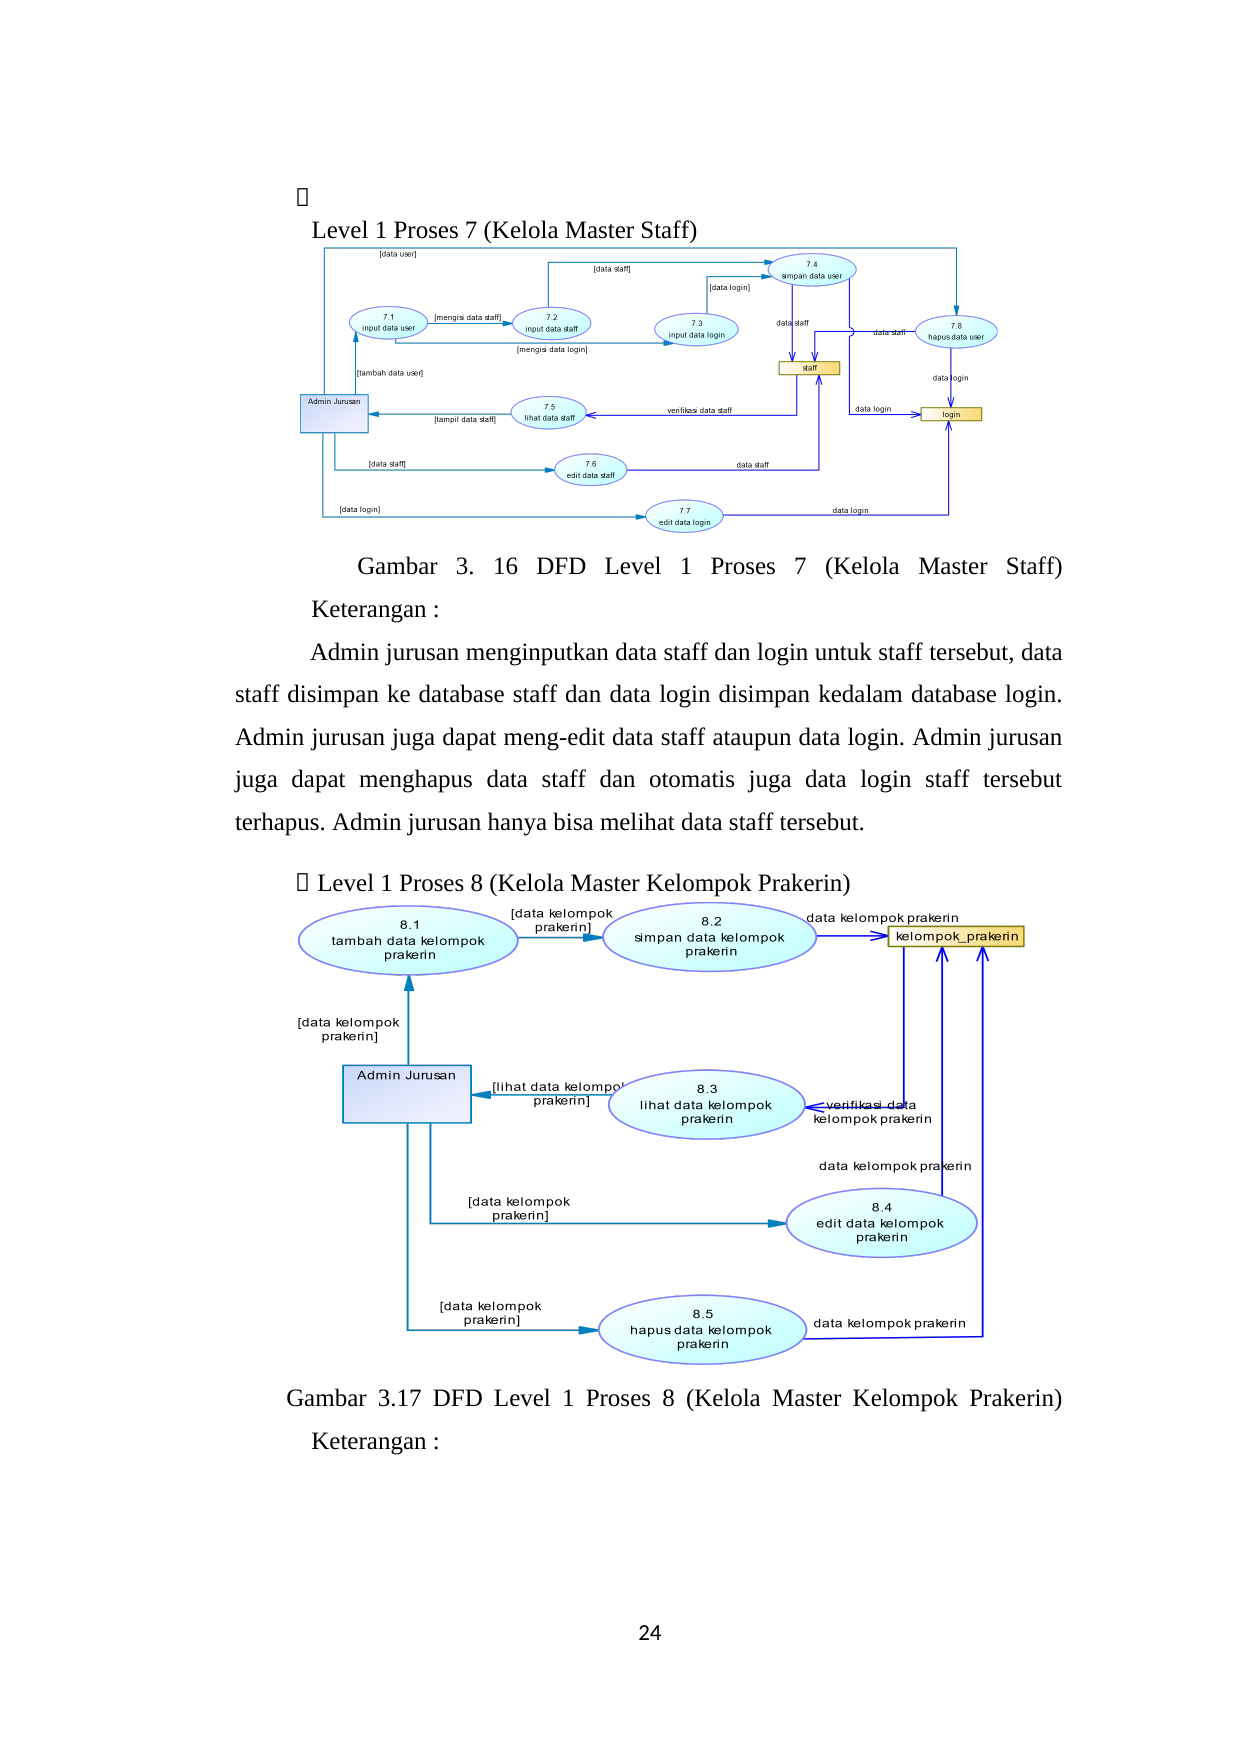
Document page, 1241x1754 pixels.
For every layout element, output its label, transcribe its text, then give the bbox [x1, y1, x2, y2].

text Level 1 Proses 7 (Kelola Master Staff) [311, 216, 1063, 244]
picture [299, 246, 998, 533]
text Admin jurusan menginputkan data staff dan login untuk staff tersebut, data staff disimpan ke database staff dan data login disimpan kedalam database login. Admin jurusan juga dapat meng-edit data staff ataupun data login. Admin jurusan juga dapat menghapus data staff dan otomatis juga data login staff tersebut terhapus. Admin jurusan hanya bisa melihat data staff tersebut. [235, 637, 1063, 836]
text Gambar 3.17 DFD Level 1 Proses 8 (Kelola Master Kelompok Prakerin) Keterangan : [286, 1383, 1063, 1455]
text Gambar 3. 16 DFD Level 1 Proses 7 (Kelola Master Staff) Keterangan : [311, 551, 1063, 623]
text  Level 1 Proses 8 (Kelola Master Kelompok Prakerin) [295, 864, 1063, 898]
picture [297, 901, 1025, 1365]
